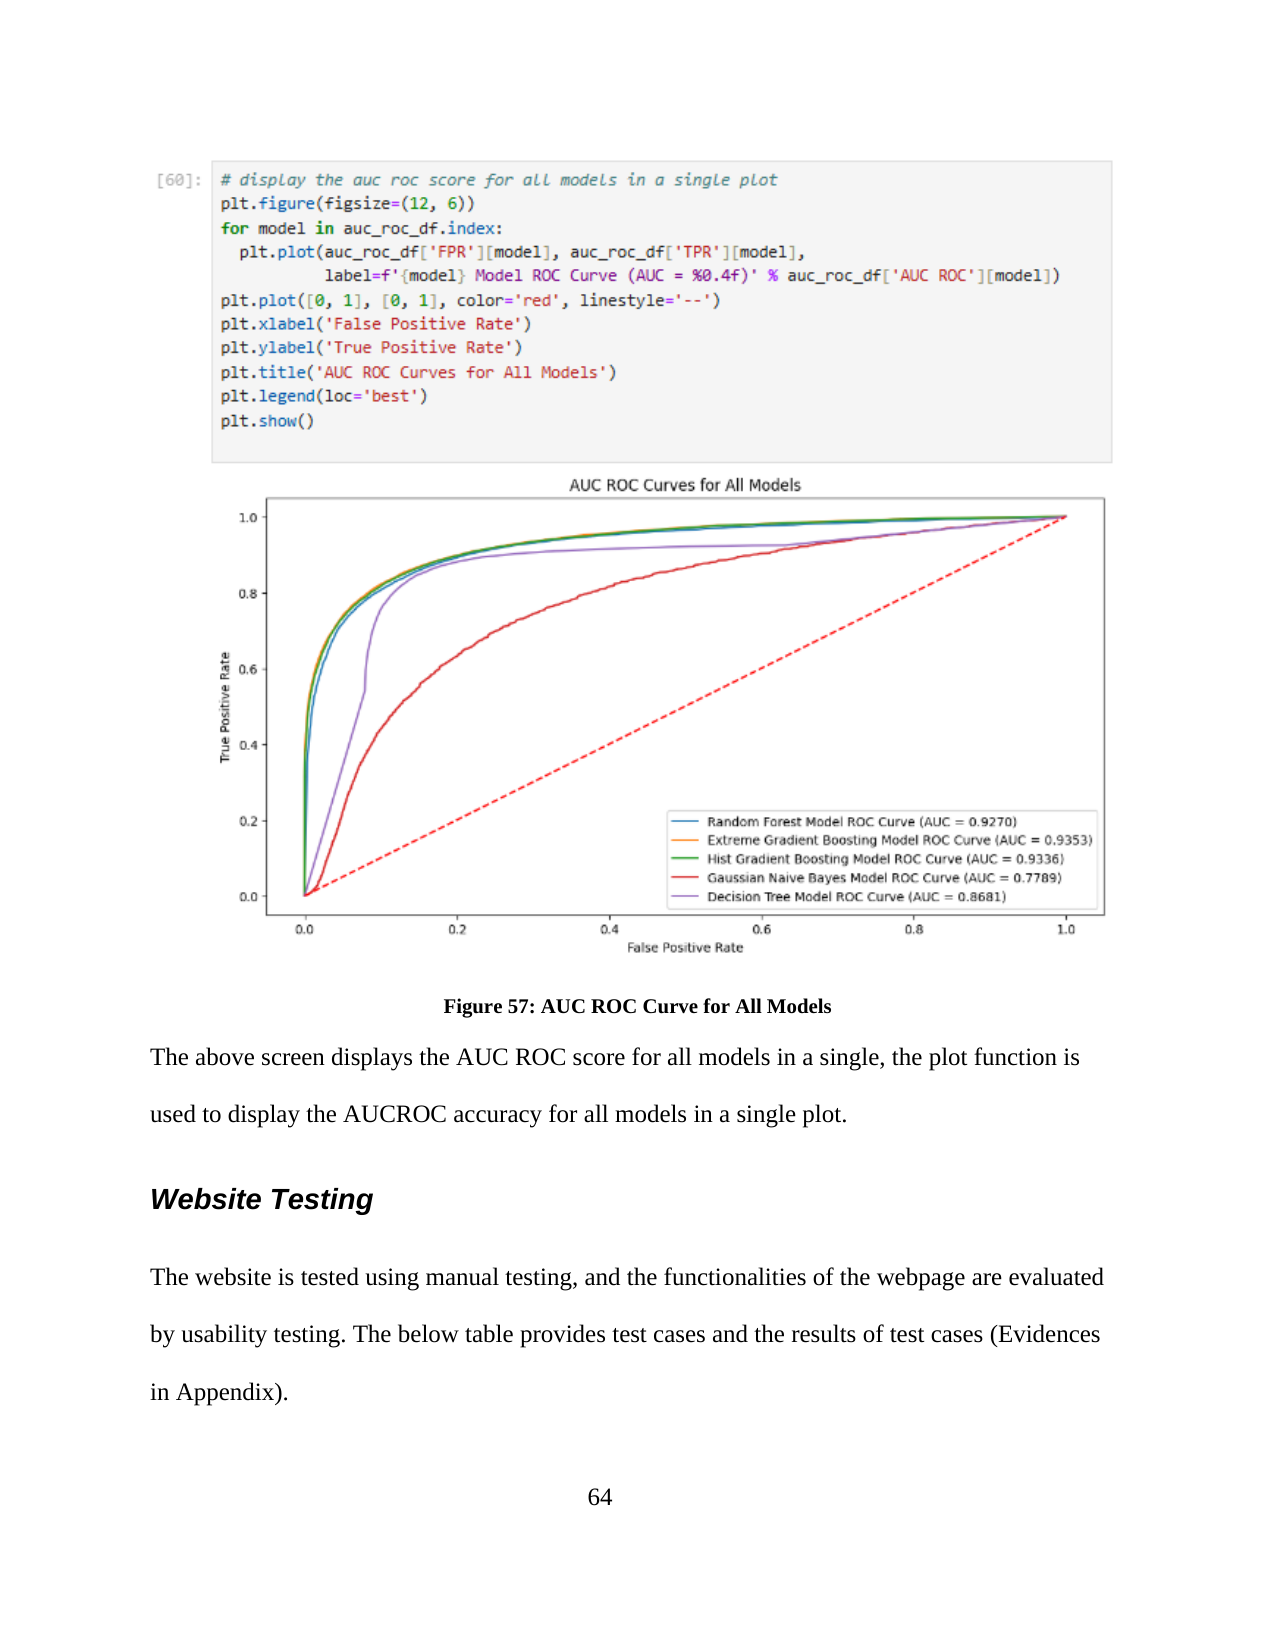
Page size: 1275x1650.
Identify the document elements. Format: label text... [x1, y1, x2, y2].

subtitle Website Testing [150, 1182, 1125, 1216]
picture [150, 150, 1125, 966]
text The website is tested using manual testing, and the functionalities of the webpage are evaluated by usability testing. The below table provides test cases and the results of test cases (Evidences in Appendix). [150, 1262, 1125, 1405]
text The above screen displays the AUC ROC score for all models in a single, the plot function is used to display the AUCROC accuracy for all models in a single plot. [150, 1042, 1125, 1128]
